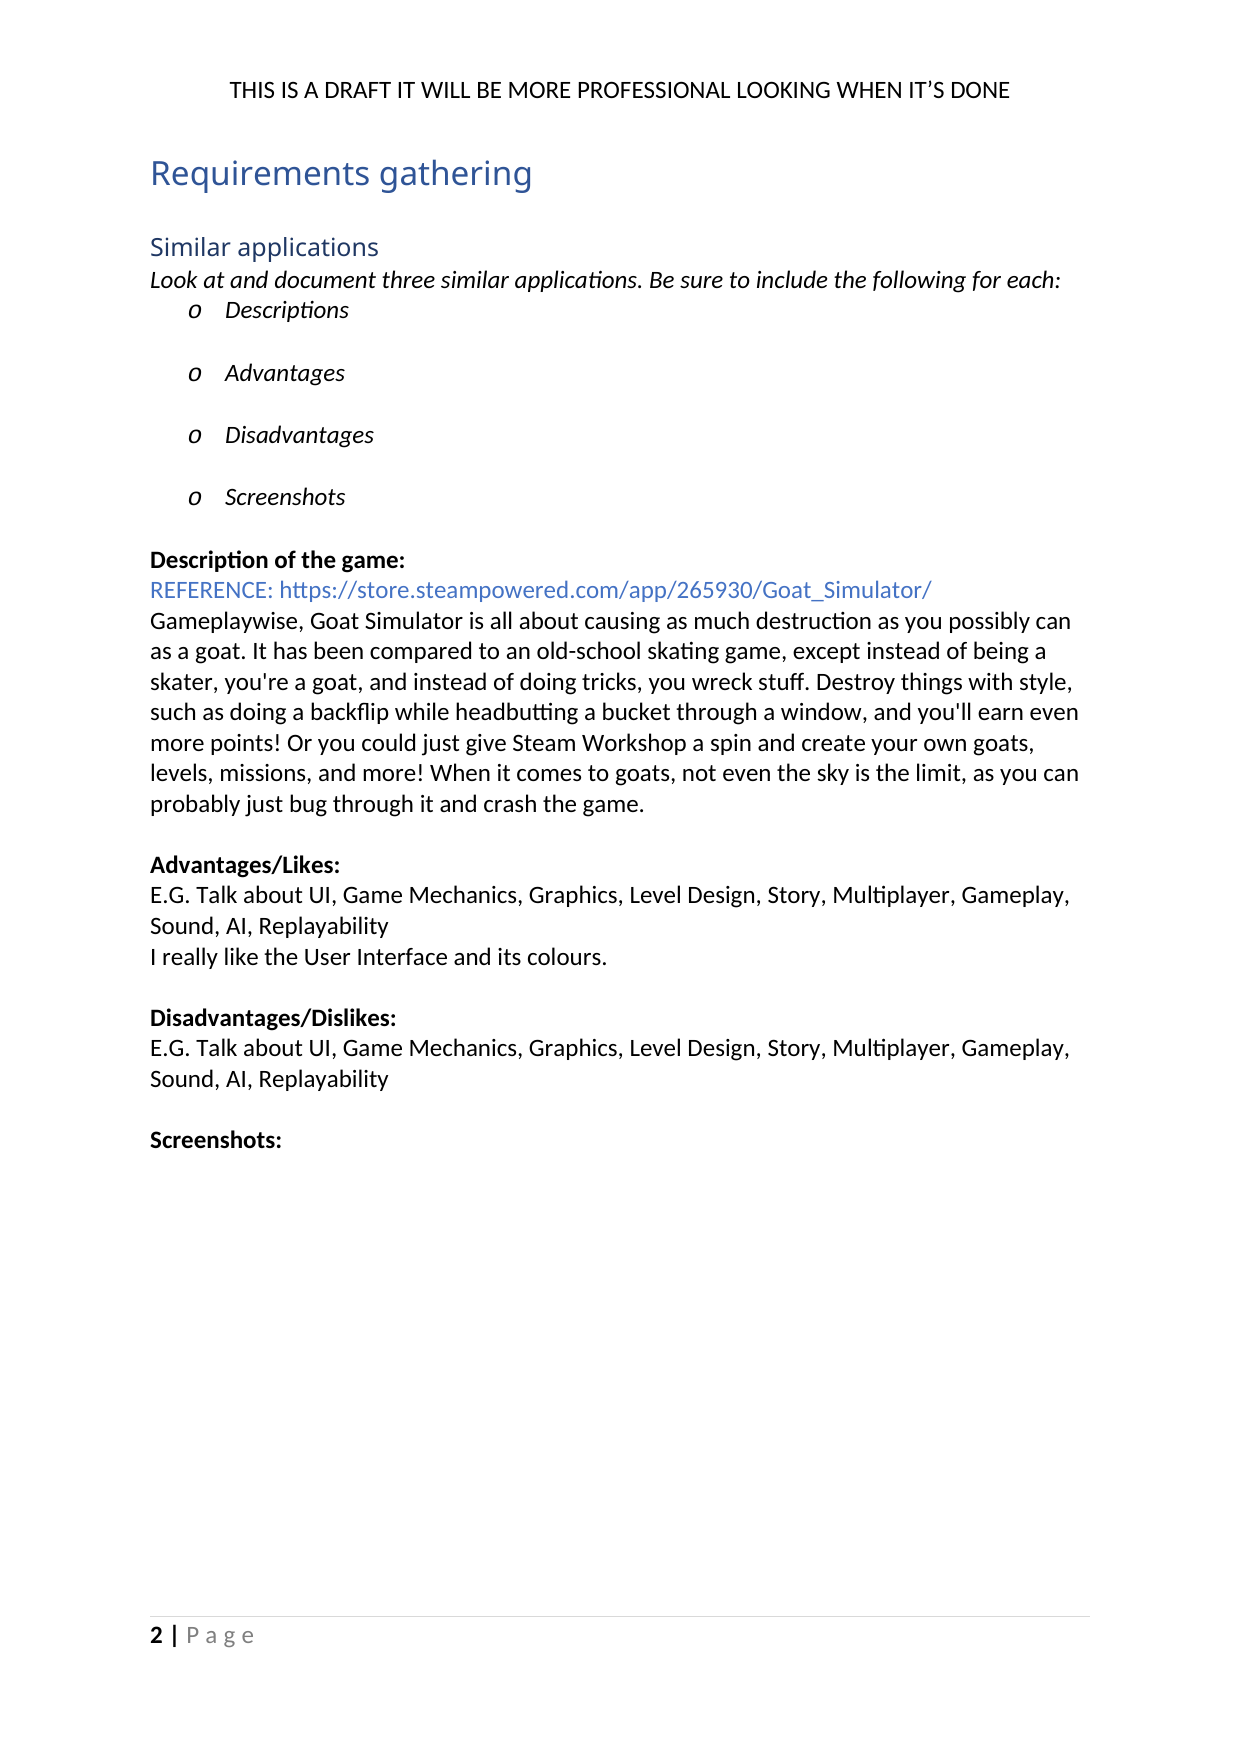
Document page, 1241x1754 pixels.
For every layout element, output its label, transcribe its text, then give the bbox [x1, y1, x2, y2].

list Screenshots [187, 482, 1090, 513]
text I really like the User Interface and its colours. [150, 941, 1090, 971]
subtitle Similar applications [150, 230, 1090, 264]
text Screenshots: [150, 1124, 1090, 1154]
text Description of the game: [150, 544, 1090, 574]
list Descriptions [187, 295, 1090, 326]
text Advantages/Likes: [150, 849, 1090, 879]
text Gameplaywise, Goat Simulator is all about causing as much destruction as you possibly can as a goat. It has been compared to an old-school skating game, except instead of being a skater, you're a goat, and instead of doing tricks, you wreck stuff. Destroy things with style, such as doing a backflip while headbutting a bucket through a window, and you'll earn even more points! Or you could just give Steam Workshop a spin and create your own goats, levels, missions, and more! When it comes to goats, not even the sky is the limit, as you can probably just bug through it and crash the game. [150, 605, 1090, 818]
text E.G. Talk about UI, Game Mechanics, Graphics, Level Design, Story, Multiplayer, Gameplay, Sound, AI, Replayability [150, 1032, 1090, 1093]
list Advantages [187, 357, 1090, 389]
text REFERENCE: https://store.steampowered.com/app/265930/Goat_Simulator/ [150, 574, 1090, 605]
text Look at and document three similar applications. Be sure to include the following for each: [150, 264, 1090, 295]
subtitle Requirements gathering [150, 150, 1090, 195]
text E.G. Talk about UI, Game Mechanics, Graphics, Level Design, Story, Multiplayer, Gameplay, Sound, AI, Replayability [150, 879, 1090, 941]
text Disadvantages/Dislikes: [150, 1002, 1090, 1032]
list Disadvantages [187, 419, 1090, 451]
